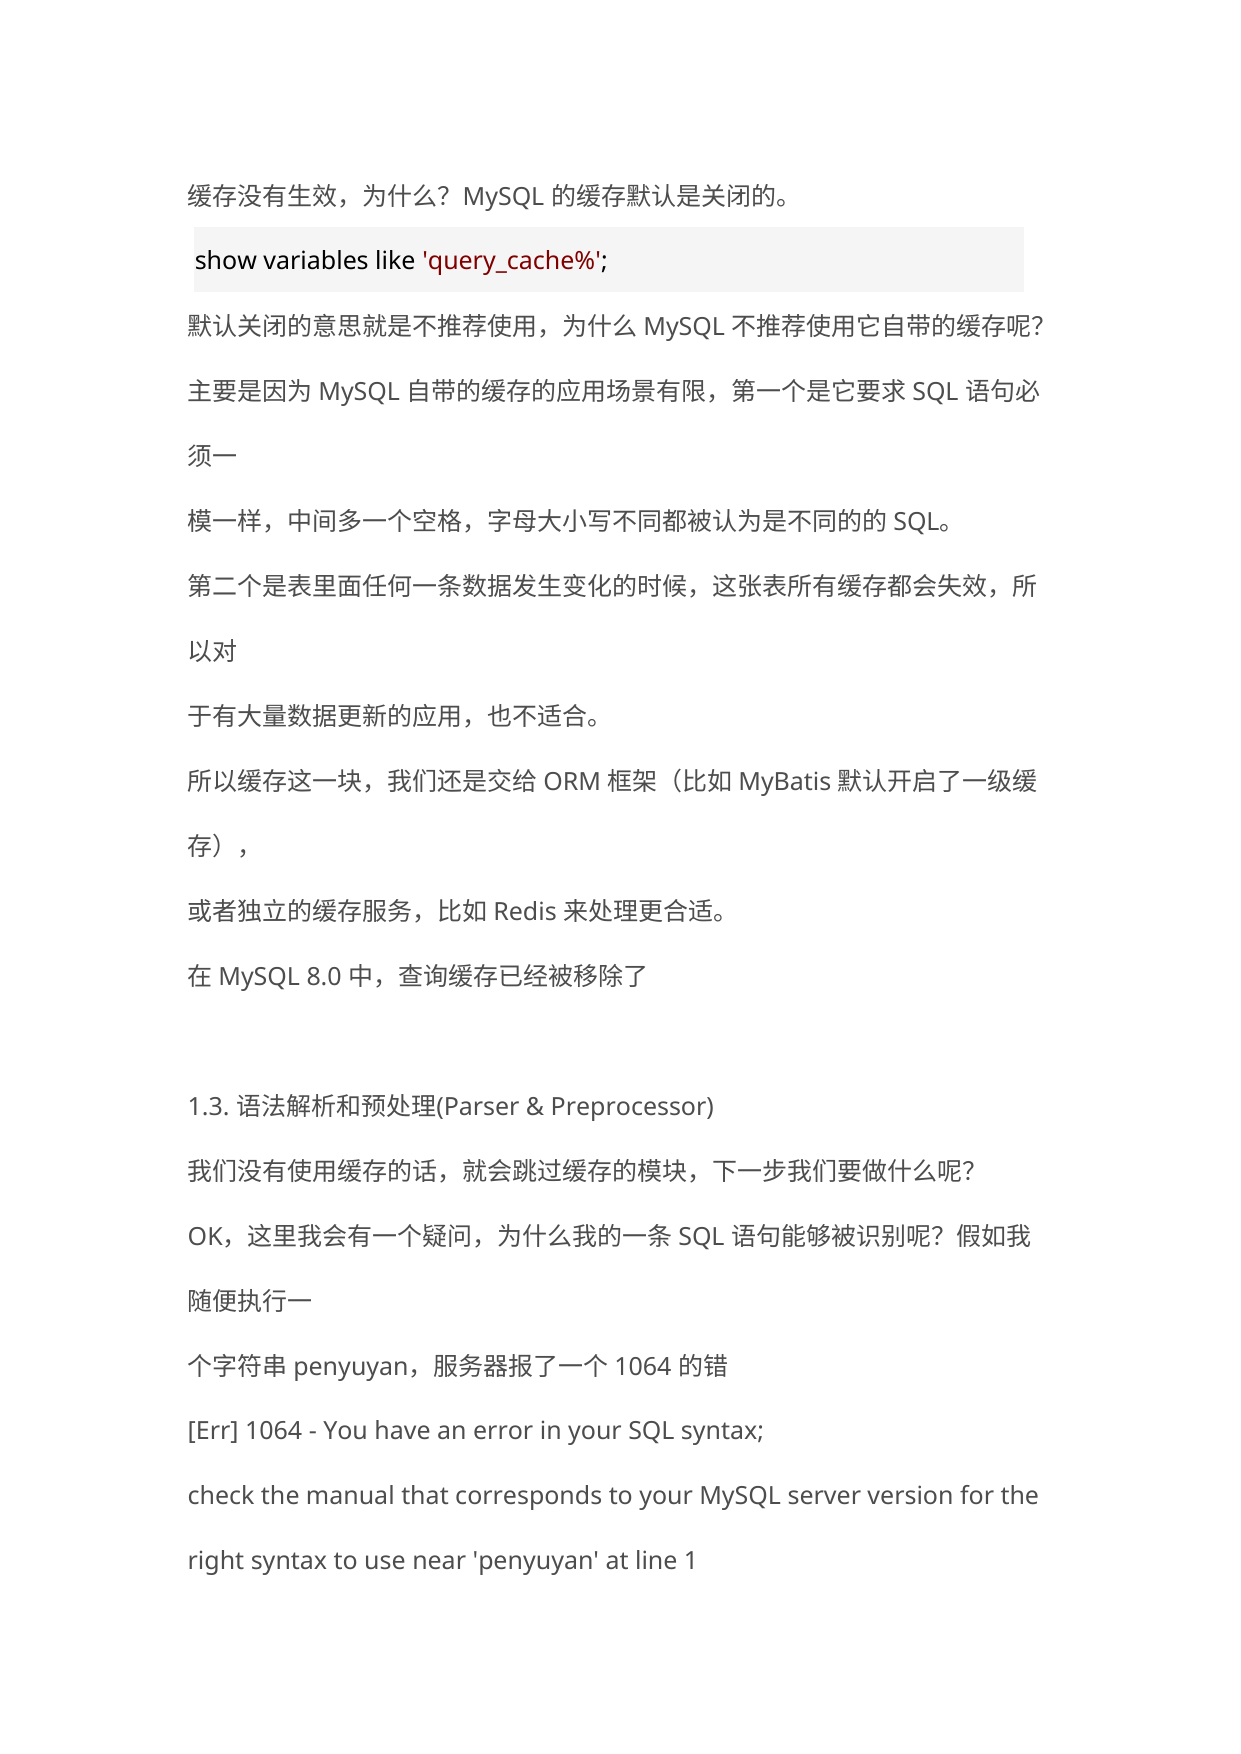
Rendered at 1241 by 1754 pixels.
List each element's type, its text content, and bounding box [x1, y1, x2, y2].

text [Err] 1064 - You have an error in your SQL syntax; [187, 1397, 1053, 1462]
text 我们没有使用缓存的话，就会跳过缓存的模块，下一步我们要做什么呢？ [187, 1137, 1053, 1202]
text 于有大量数据更新的应用，也不适合。 [187, 682, 1053, 747]
text 缓存没有生效，为什么？MySQL 的缓存默认是关闭的。 [187, 162, 1053, 227]
text 个字符串 penyuyan，服务器报了一个 1064 的错 [187, 1332, 1053, 1397]
text 或者独立的缓存服务，比如 Redis 来处理更合适。 [187, 877, 1053, 942]
text 主要是因为 MySQL 自带的缓存的应用场景有限，第一个是它要求 SQL 语句必须一 [187, 357, 1053, 487]
text OK，这里我会有一个疑问，为什么我的一条 SQL 语句能够被识别呢？假如我随便执行一 [187, 1202, 1053, 1332]
text check the manual that corresponds to your MySQL server version for the right syntax to use near 'penyuyan' at line 1 [187, 1462, 1053, 1592]
text 1.3. 语法解析和预处理(Parser & Preprocessor) [187, 1072, 1053, 1137]
text 在 MySQL 8.0 中，查询缓存已经被移除了 [187, 942, 1053, 1007]
text 模一样，中间多一个空格，字母大小写不同都被认为是不同的的 SQL。 [187, 487, 1053, 552]
text 默认关闭的意思就是不推荐使用，为什么 MySQL 不推荐使用它自带的缓存呢？ [187, 292, 1053, 357]
text 第二个是表里面任何一条数据发生变化的时候，这张表所有缓存都会失效，所以对 [187, 552, 1053, 682]
text show variables like 'query_cache%'; [194, 227, 1024, 292]
text 所以缓存这一块，我们还是交给 ORM 框架（比如 MyBatis 默认开启了一级缓存）， [187, 747, 1053, 877]
